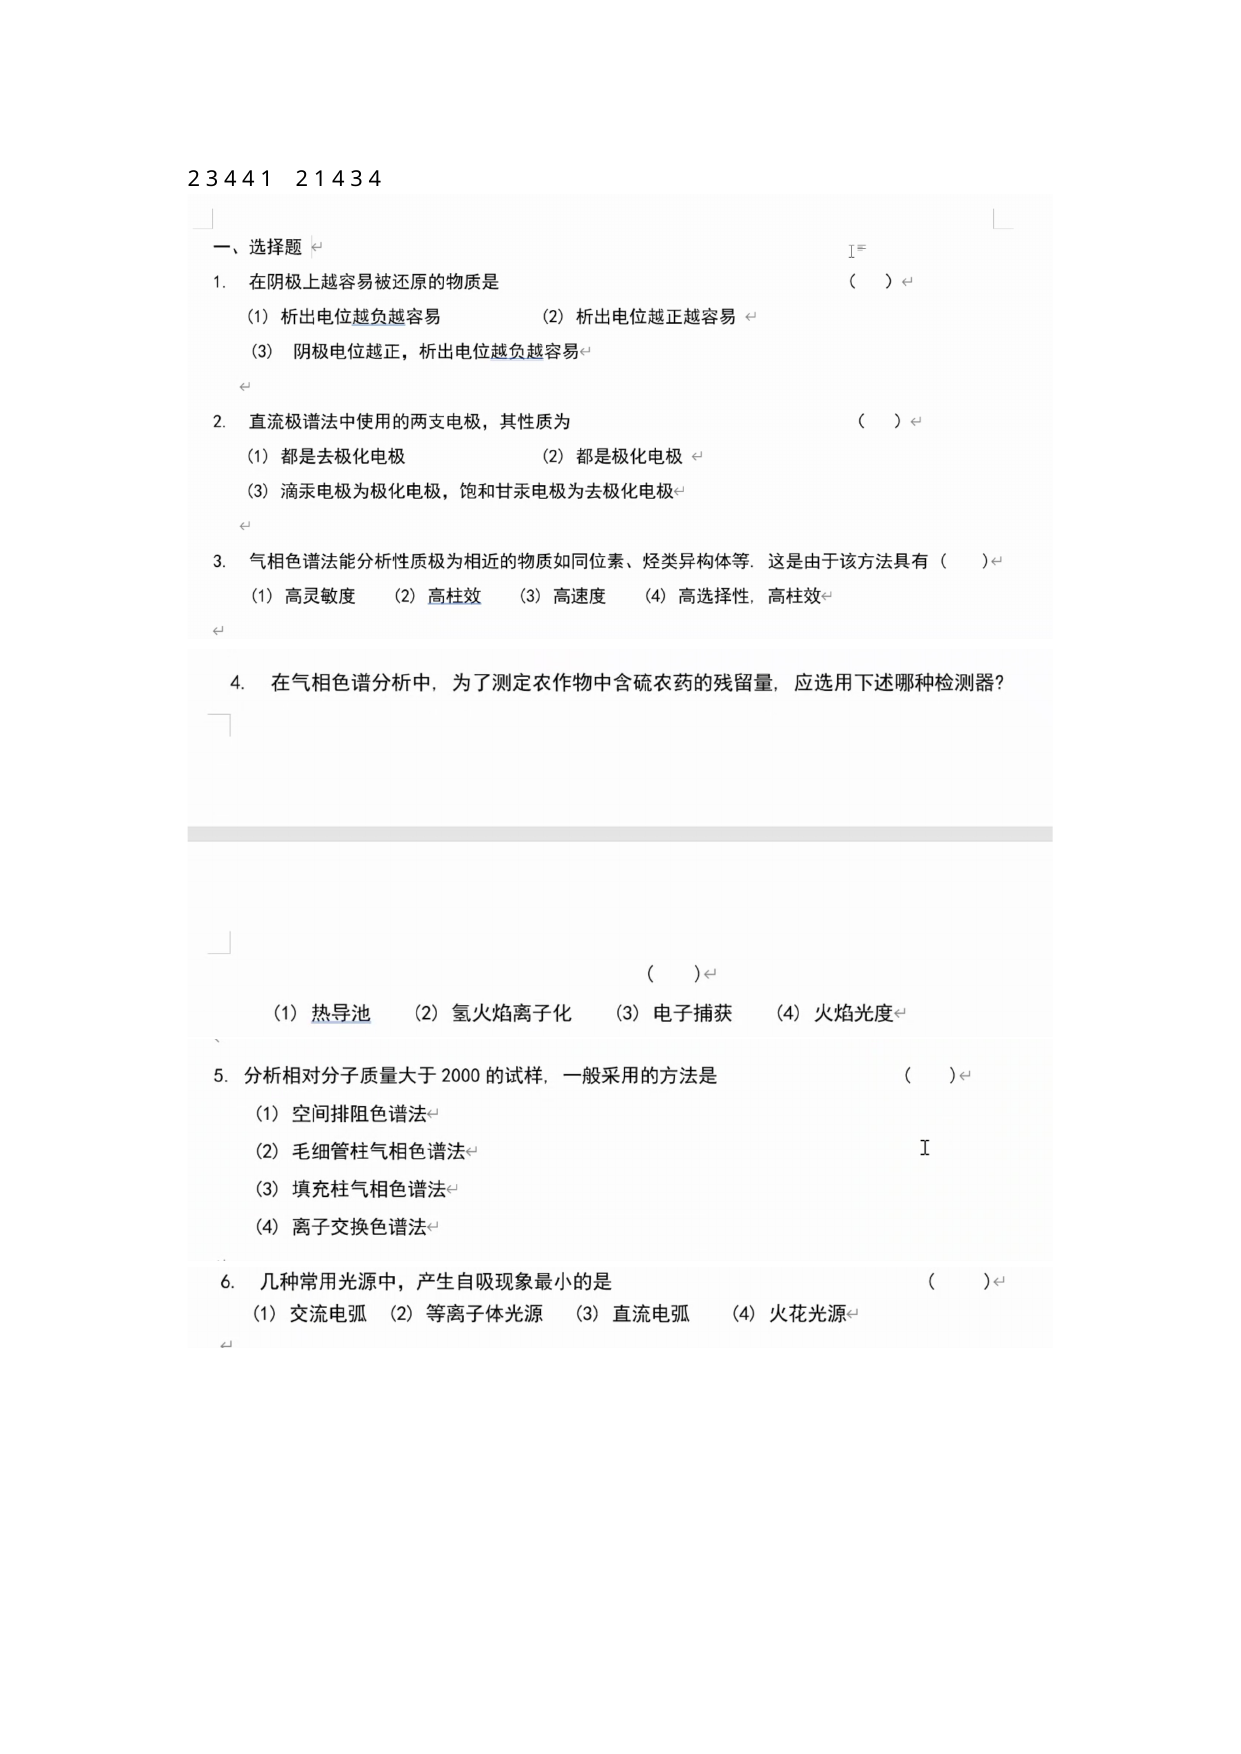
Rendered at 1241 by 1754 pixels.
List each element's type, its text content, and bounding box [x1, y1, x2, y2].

picture [187, 1267, 1053, 1348]
picture [187, 649, 1053, 1037]
picture [187, 194, 1053, 639]
text 2 3 4 4 1 2 1 4 3 4 [187, 162, 1053, 194]
picture [187, 1039, 1053, 1261]
